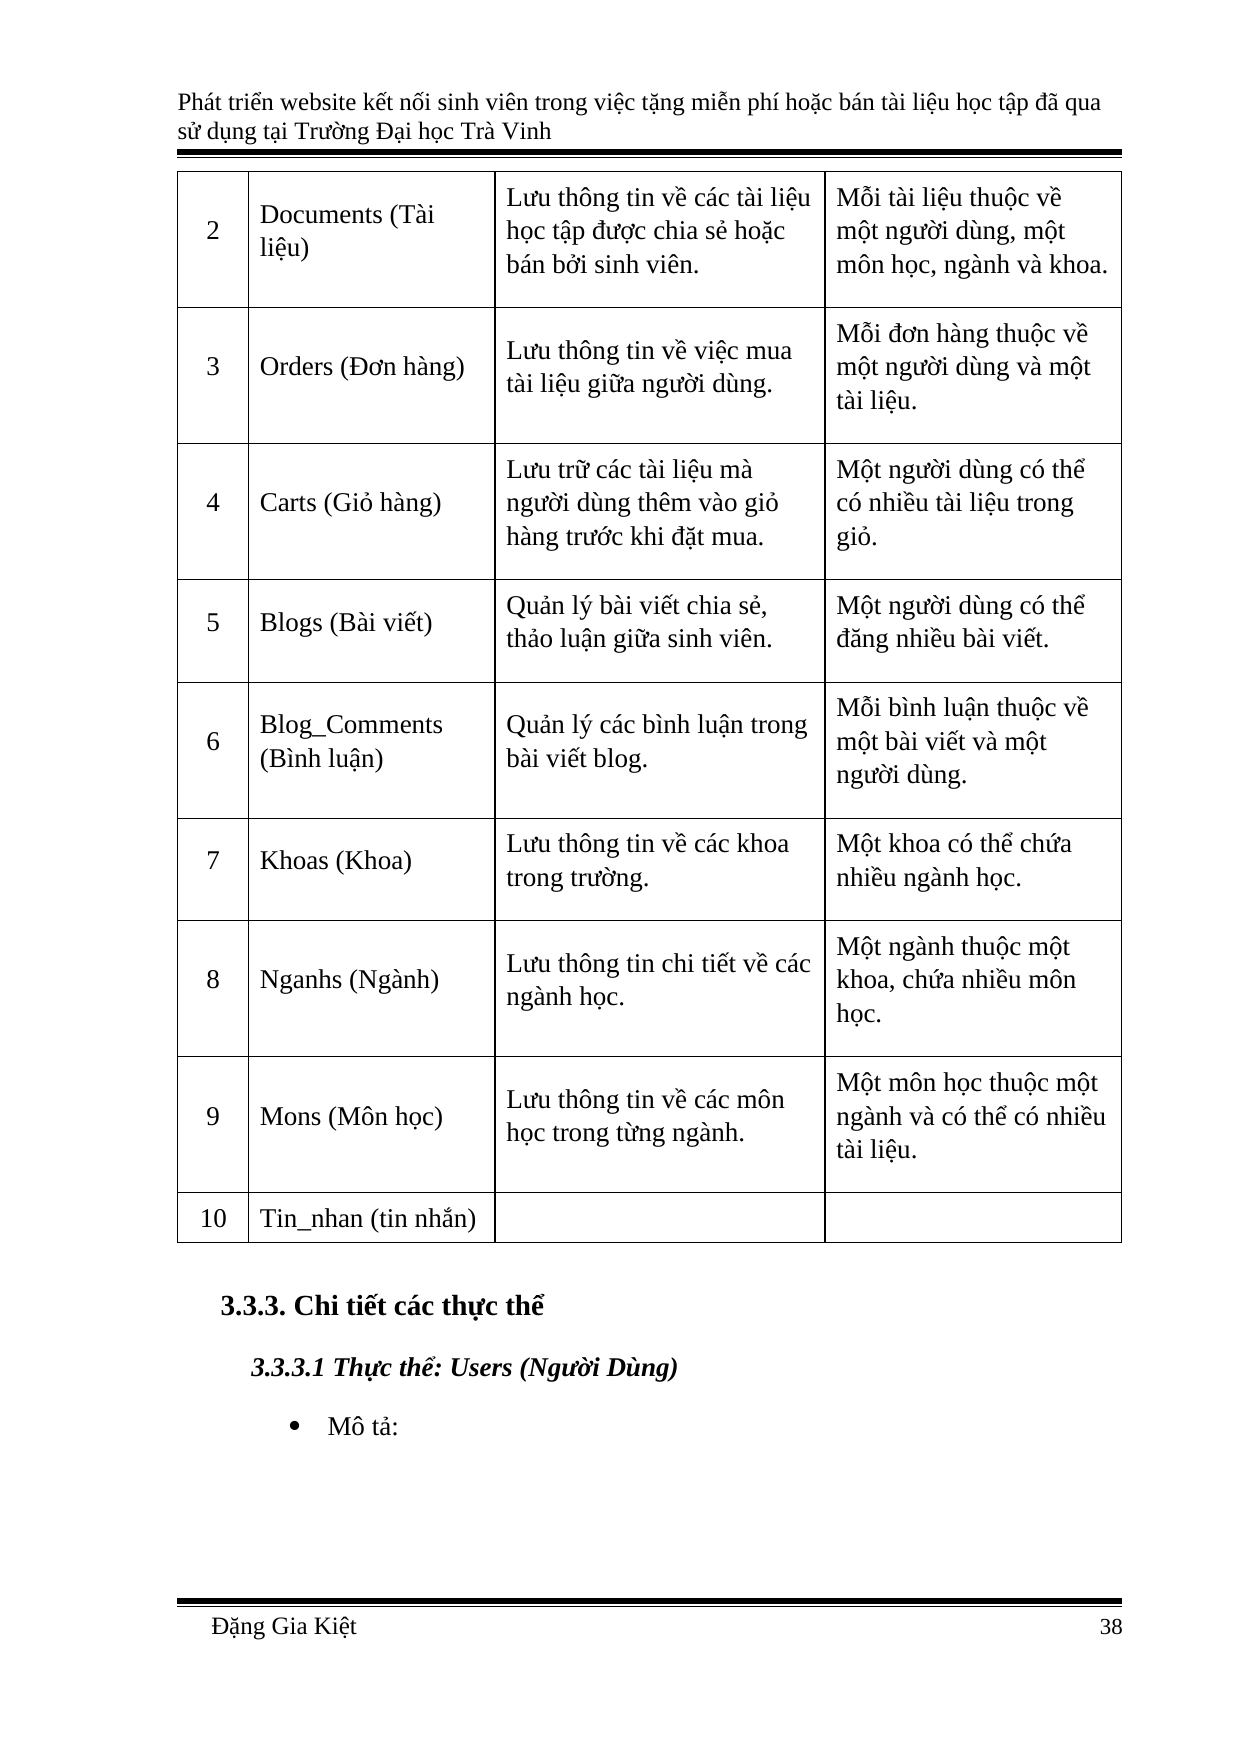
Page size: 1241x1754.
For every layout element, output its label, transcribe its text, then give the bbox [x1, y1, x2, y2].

table_cell 7 [178, 819, 248, 920]
table_cell Documents (Tài liệu) [249, 172, 494, 307]
table_cell Mỗi tài liệu thuộc về một người dùng, một môn học, ngành và khoa. [826, 172, 1121, 307]
table_cell 10 [178, 1193, 248, 1242]
table_cell Blogs (Bài viết) [249, 580, 494, 682]
table_cell Mỗi bình luận thuộc về một bài viết và một người dùng. [826, 683, 1121, 818]
table_cell [826, 1193, 1121, 1242]
table_cell 6 [178, 683, 248, 818]
table_cell Lưu thông tin về các khoa trong trường. [496, 819, 824, 920]
table_cell Khoas (Khoa) [249, 819, 494, 920]
table_cell Lưu thông tin về việc mua tài liệu giữa người dùng. [496, 308, 824, 443]
subtitle Chi tiết các thực thể [220, 1288, 1122, 1322]
table_cell Blog_Comments (Bình luận) [249, 683, 494, 818]
table_cell 4 [178, 444, 248, 579]
table_cell Mỗi đơn hàng thuộc về một người dùng và một tài liệu. [826, 308, 1121, 443]
table_cell Nganhs (Ngành) [249, 921, 494, 1056]
subtitle Thực thể: Users (Người Dùng) [251, 1351, 1122, 1382]
table_cell 3 [178, 308, 248, 443]
table_cell Quản lý các bình luận trong bài viết blog. [496, 683, 824, 818]
table_cell Quản lý bài viết chia sẻ, thảo luận giữa sinh viên. [496, 580, 824, 682]
table_cell Một khoa có thể chứa nhiều ngành học. [826, 819, 1121, 920]
table_cell Lưu thông tin về các tài liệu học tập được chia sẻ hoặc bán bởi sinh viên. [496, 172, 824, 307]
table_cell Lưu trữ các tài liệu mà người dùng thêm vào giỏ hàng trước khi đặt mua. [496, 444, 824, 579]
table_cell 5 [178, 580, 248, 682]
table_cell Carts (Giỏ hàng) [249, 444, 494, 579]
table_cell Orders (Đơn hàng) [249, 308, 494, 443]
table_cell Một môn học thuộc một ngành và có thể có nhiều tài liệu. [826, 1057, 1121, 1192]
table_cell 8 [178, 921, 248, 1056]
table_cell Lưu thông tin chi tiết về các ngành học. [496, 921, 824, 1056]
table_cell 9 [178, 1057, 248, 1192]
table_cell Một người dùng có thể có nhiều tài liệu trong giỏ. [826, 444, 1121, 579]
table_cell Mons (Môn học) [249, 1057, 494, 1192]
table_cell Một ngành thuộc một khoa, chứa nhiều môn học. [826, 921, 1121, 1056]
table_cell Một người dùng có thể đăng nhiều bài viết. [826, 580, 1121, 682]
table_cell Lưu thông tin về các môn học trong từng ngành. [496, 1057, 824, 1192]
table_cell 2 [178, 172, 248, 307]
table_cell Tin_nhan (tin nhắn) [249, 1193, 494, 1242]
table_cell [496, 1193, 824, 1242]
list Mô tả: [290, 1410, 1122, 1442]
